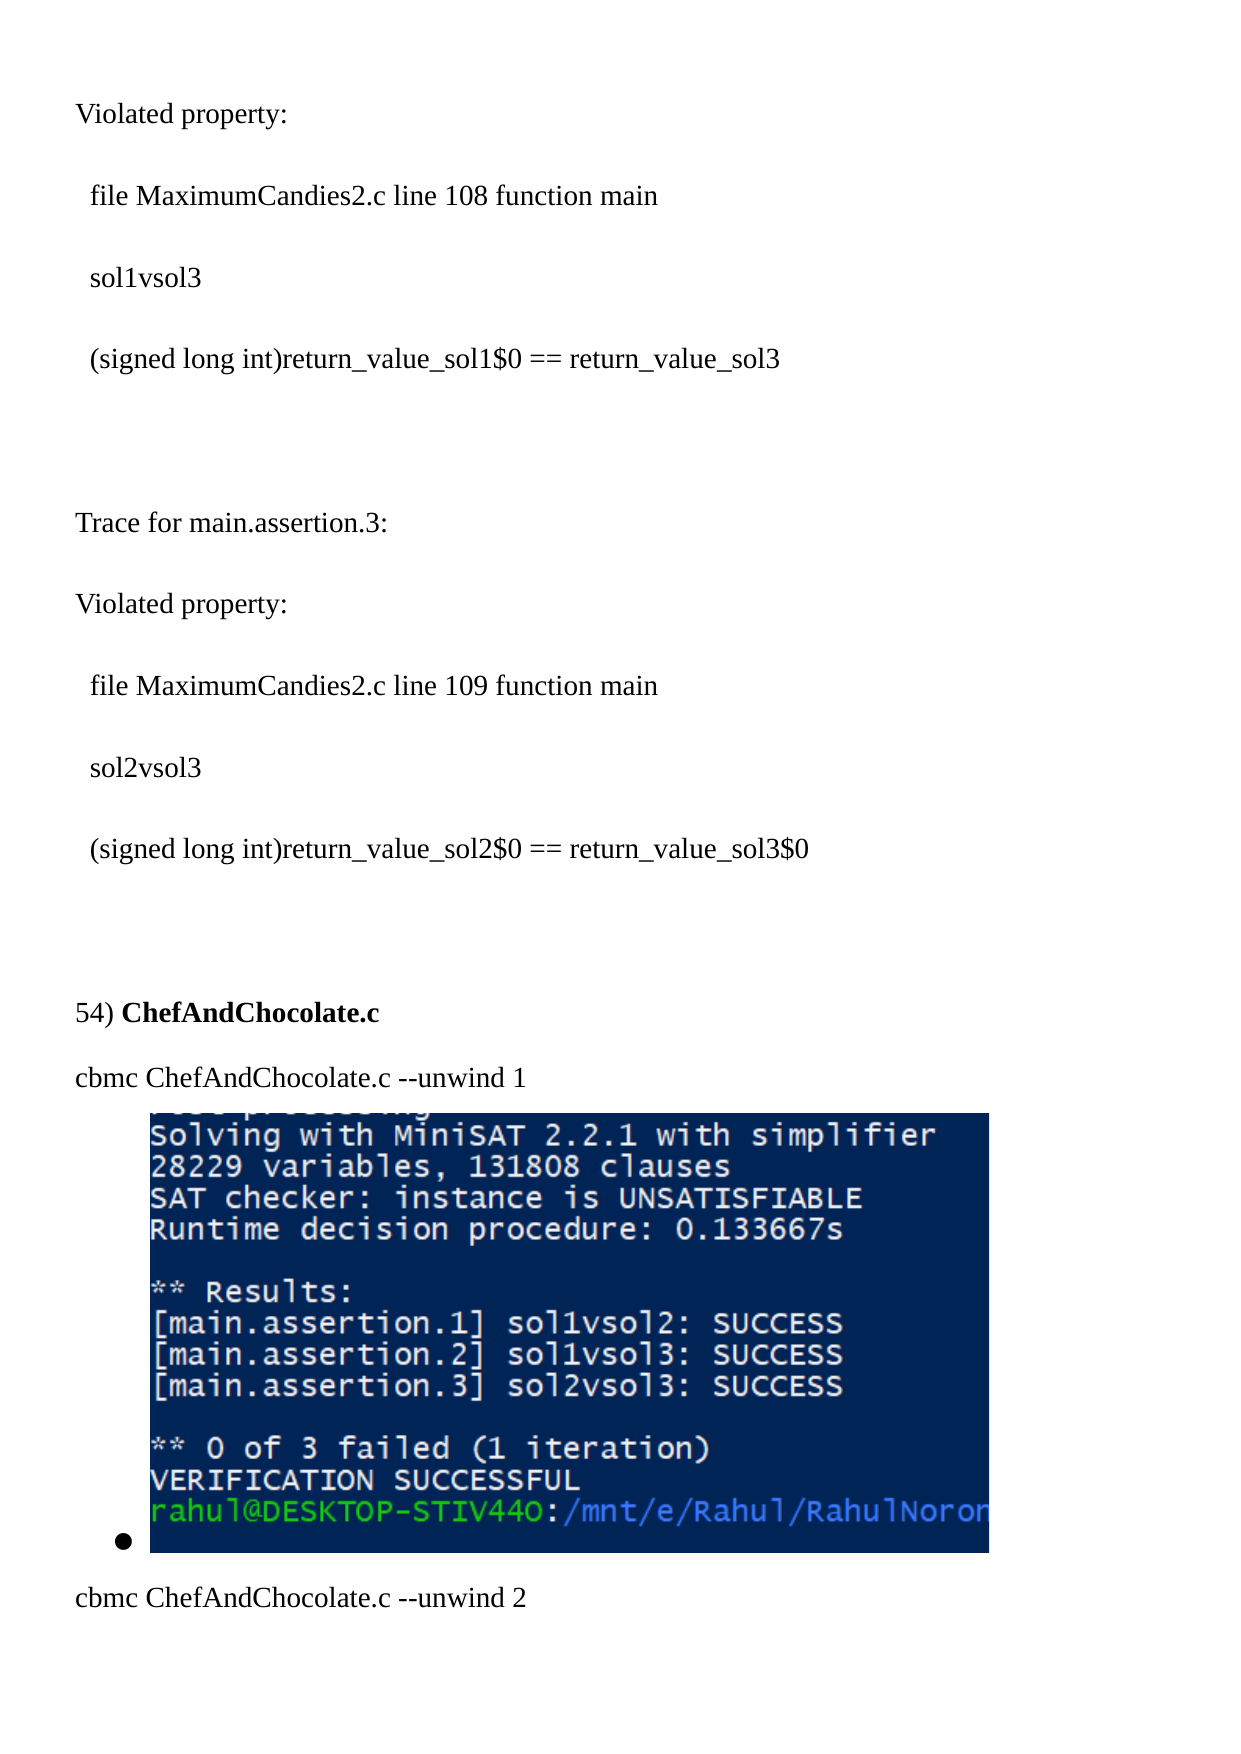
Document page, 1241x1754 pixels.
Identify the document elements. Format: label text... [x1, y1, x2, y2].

text sol1vsol3 [75, 244, 1165, 309]
text Violated property: [75, 571, 1165, 636]
text file MaximumCandies2.c line 108 function main [75, 162, 1165, 227]
text file MaximumCandies2.c line 109 function main [75, 652, 1165, 717]
text (signed long int)return_value_sol1$0 == return_value_sol3 [75, 326, 1165, 391]
text Violated property: [75, 81, 1165, 146]
list cbmc ChefAndChocolate.c --unwind 1 [75, 1044, 1165, 1109]
list cbmc ChefAndChocolate.c --unwind 2 [75, 1564, 1165, 1629]
picture [150, 1113, 990, 1553]
text sol2vsol3 [75, 734, 1165, 799]
list ChefAndChocolate.c [75, 979, 1165, 1044]
text Trace for main.assertion.3: [75, 489, 1165, 554]
text (signed long int)return_value_sol2$0 == return_value_sol3$0 [75, 816, 1165, 881]
